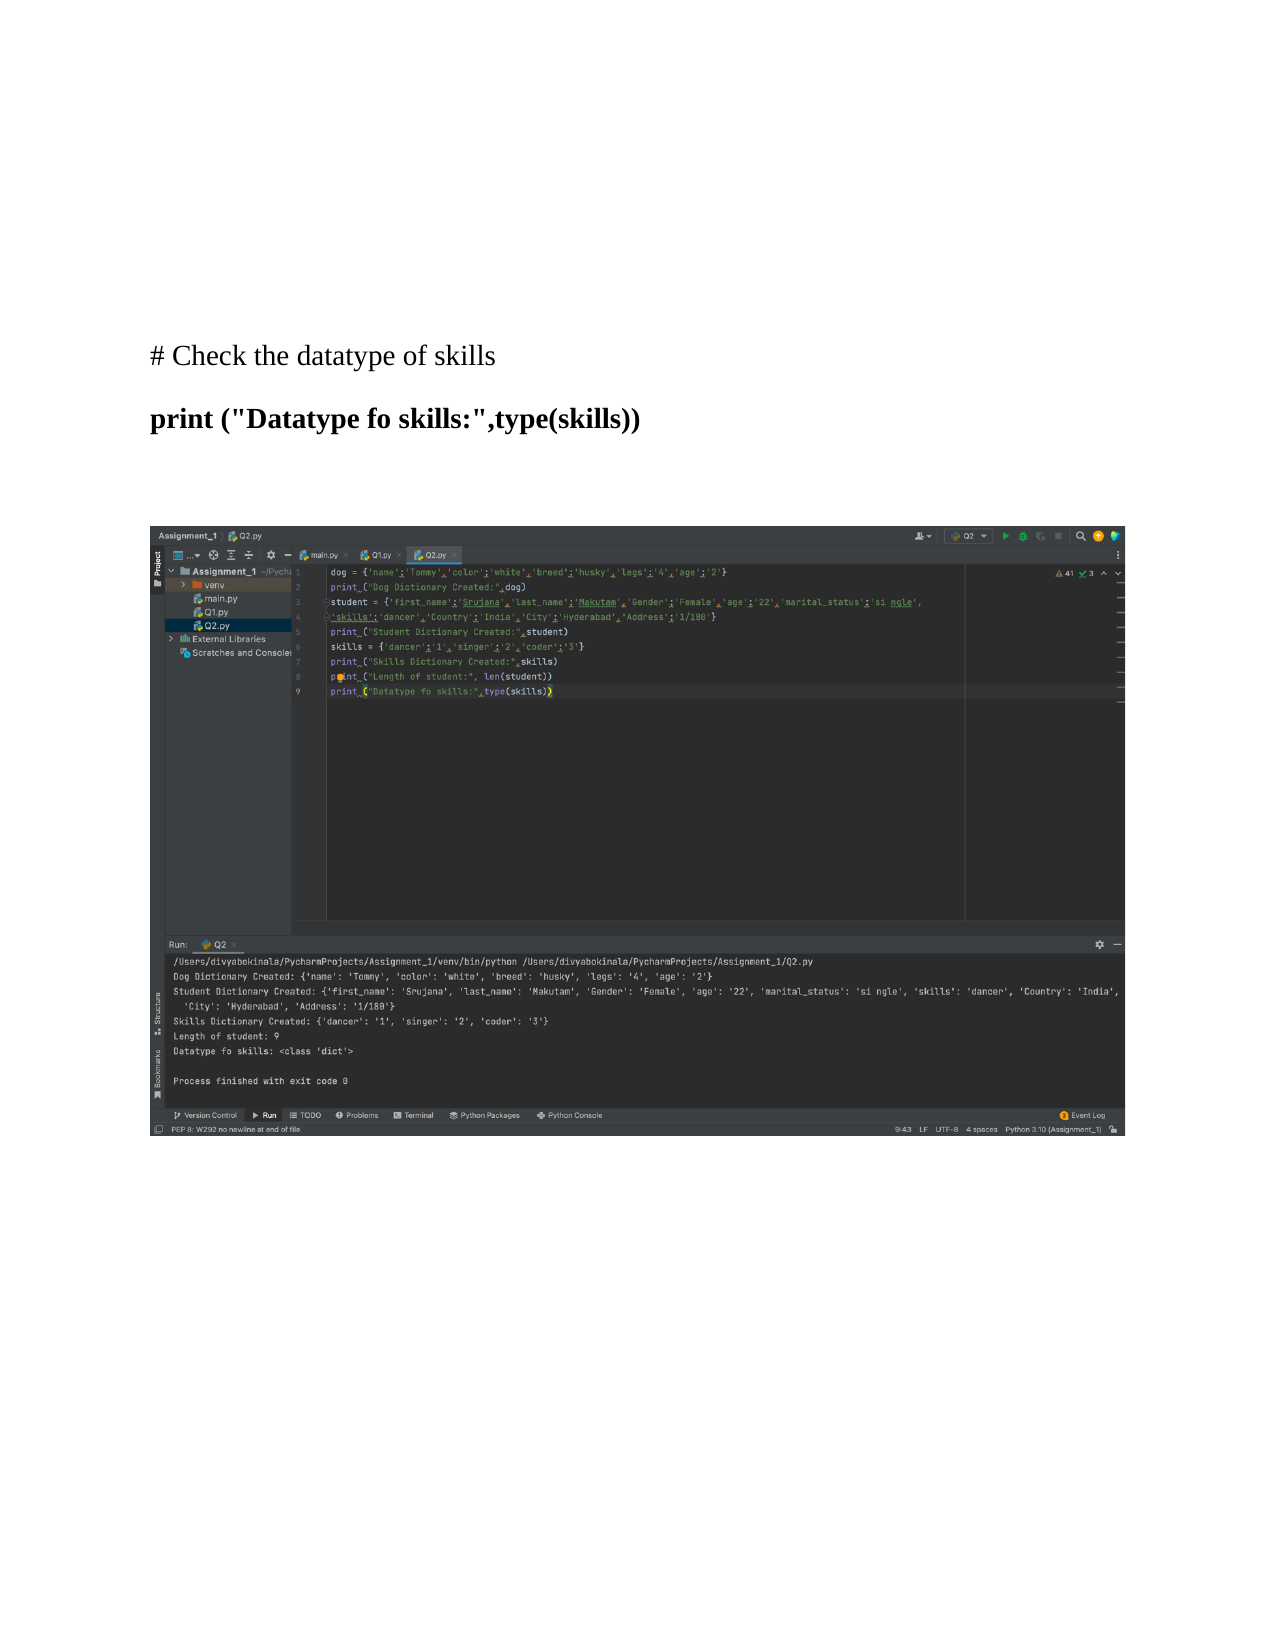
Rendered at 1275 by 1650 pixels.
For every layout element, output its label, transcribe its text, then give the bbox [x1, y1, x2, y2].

picture [150, 526, 1125, 1136]
text print ("Datatype fo skills:",type(skills)) [150, 401, 1125, 434]
text # Check the datatype of skills [150, 338, 1125, 372]
